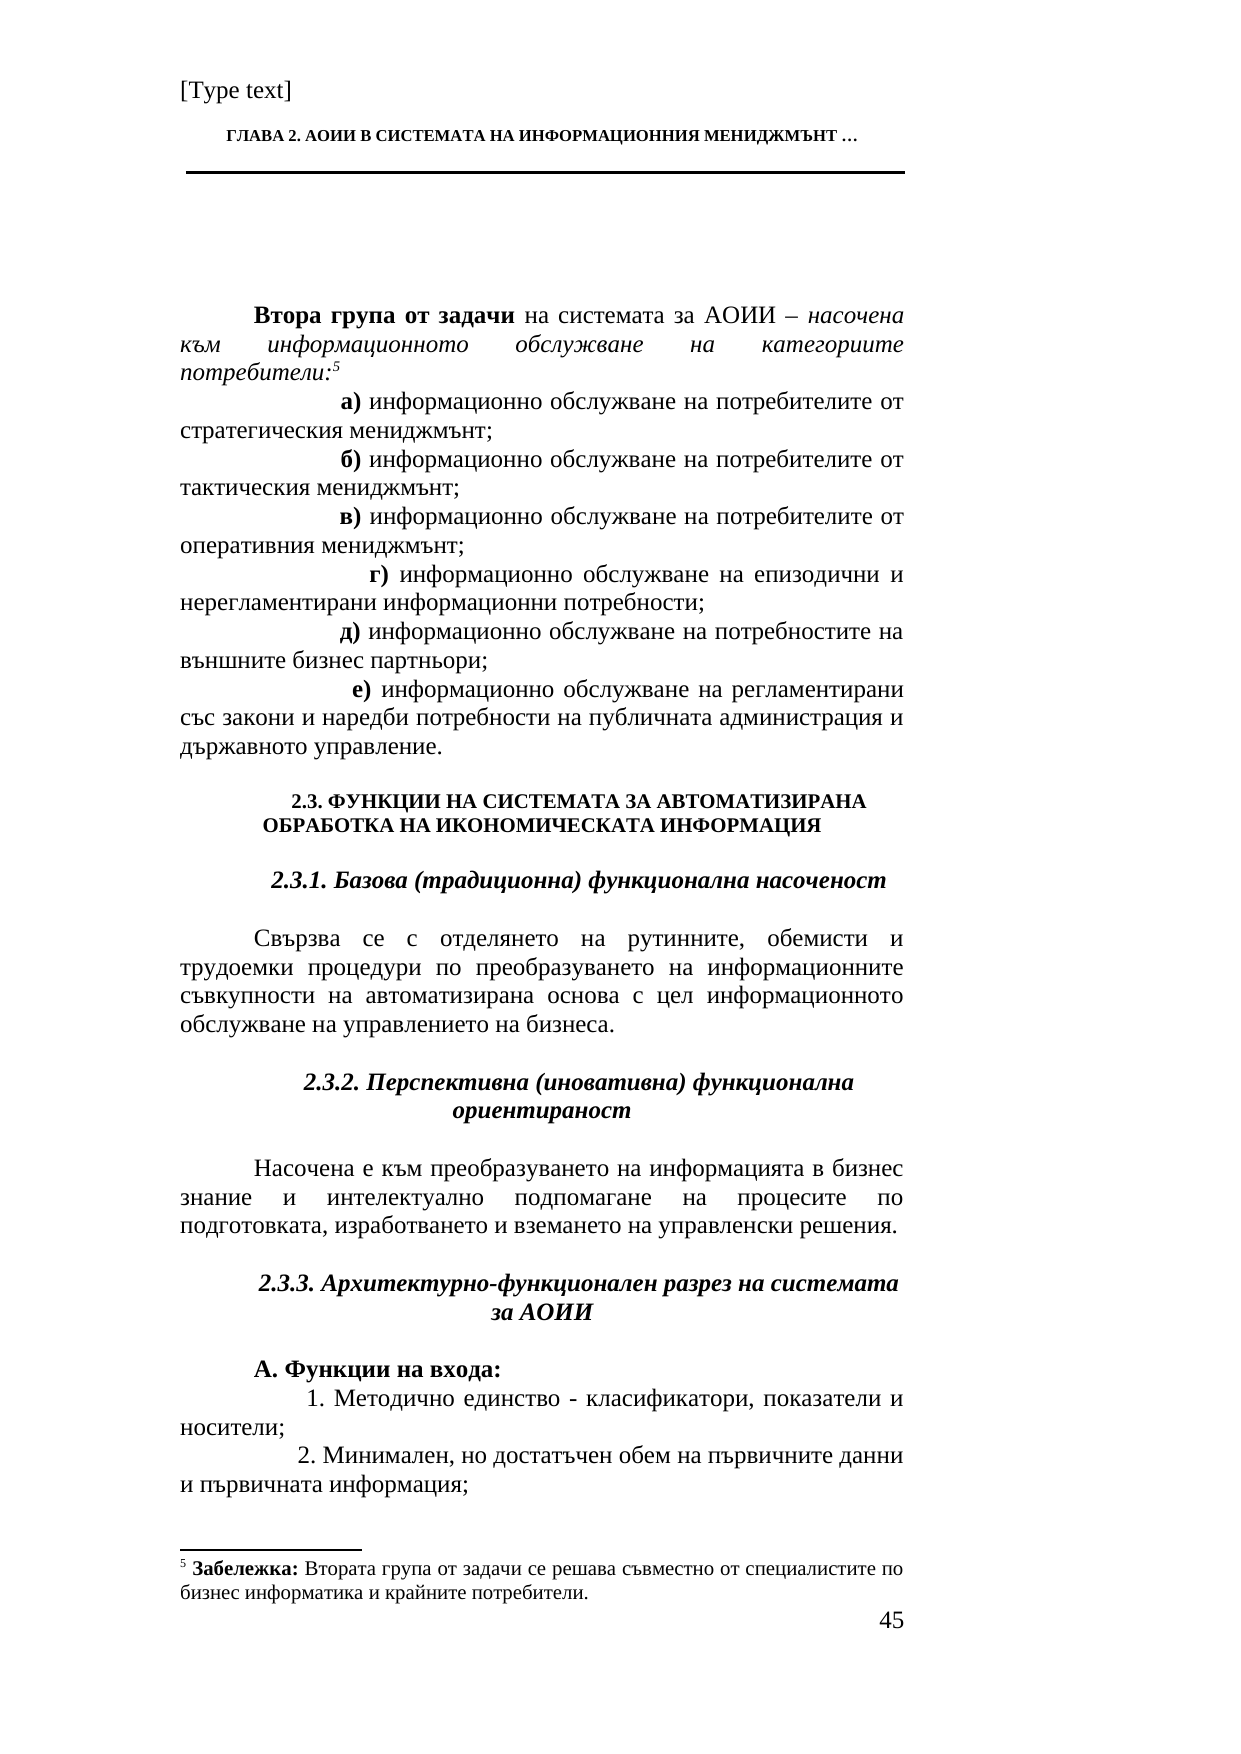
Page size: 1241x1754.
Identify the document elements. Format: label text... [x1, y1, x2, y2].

text 2.3. ФУНКЦИИ НА СИСТЕМАТА ЗА АВТОМАТИЗИРАНА ОБРАБОТКА НА ИКОНОМИЧЕСКАТА ИНФОРМАЦИЯ [180, 789, 904, 837]
text г) информационно обслужване на епизодични и нерегламентирани информационни потребности; [180, 559, 904, 616]
text Свързва се с отделянето на рутинните, обемисти и трудоемки процедури по преобразуването на информационните съвкупности на автоматизирана основа с цел информационното обслужване на управлението на бизнеса. [180, 923, 904, 1038]
text Насочена е към преобразуването на информацията в бизнес знание и интелектуално подпомагане на процесите по подготовката, изработването и вземането на управленски решения. [180, 1153, 904, 1239]
text 2. Минимален, но достатъчен обем на първичните данни и първичната информация; [180, 1441, 904, 1498]
text 2.3.3. Архитектурно-функционален разрез на системата за АОИИ [180, 1268, 904, 1326]
text А. Функции на входа: [180, 1354, 904, 1383]
text 1. Методично единство - класификатори, показатели и носители; [180, 1383, 904, 1441]
text а) информационно обслужване на потребителите от стратегическия мениджмънт; [180, 386, 904, 444]
text Втора група от задачи на системата за АОИИ – насочена към информационното обслужване на категориите потребители: [180, 300, 904, 386]
text в) информационно обслужване на потребителите от оперативния мениджмънт; [180, 501, 904, 559]
text 2.3.2. Перспективна (иновативна) функционална ориентираност [180, 1067, 904, 1124]
text б) информационно обслужване на потребителите от тактическия мениджмънт; [180, 444, 904, 501]
text 2.3.1. Базова (традиционна) функционална насоченост [180, 866, 904, 894]
text е) информационно обслужване на регламентирани със закони и наредби потребности на публичната администрация и държавното управление. [180, 674, 904, 760]
text д) информационно обслужване на потребностите на външните бизнес партньори; [180, 616, 904, 674]
